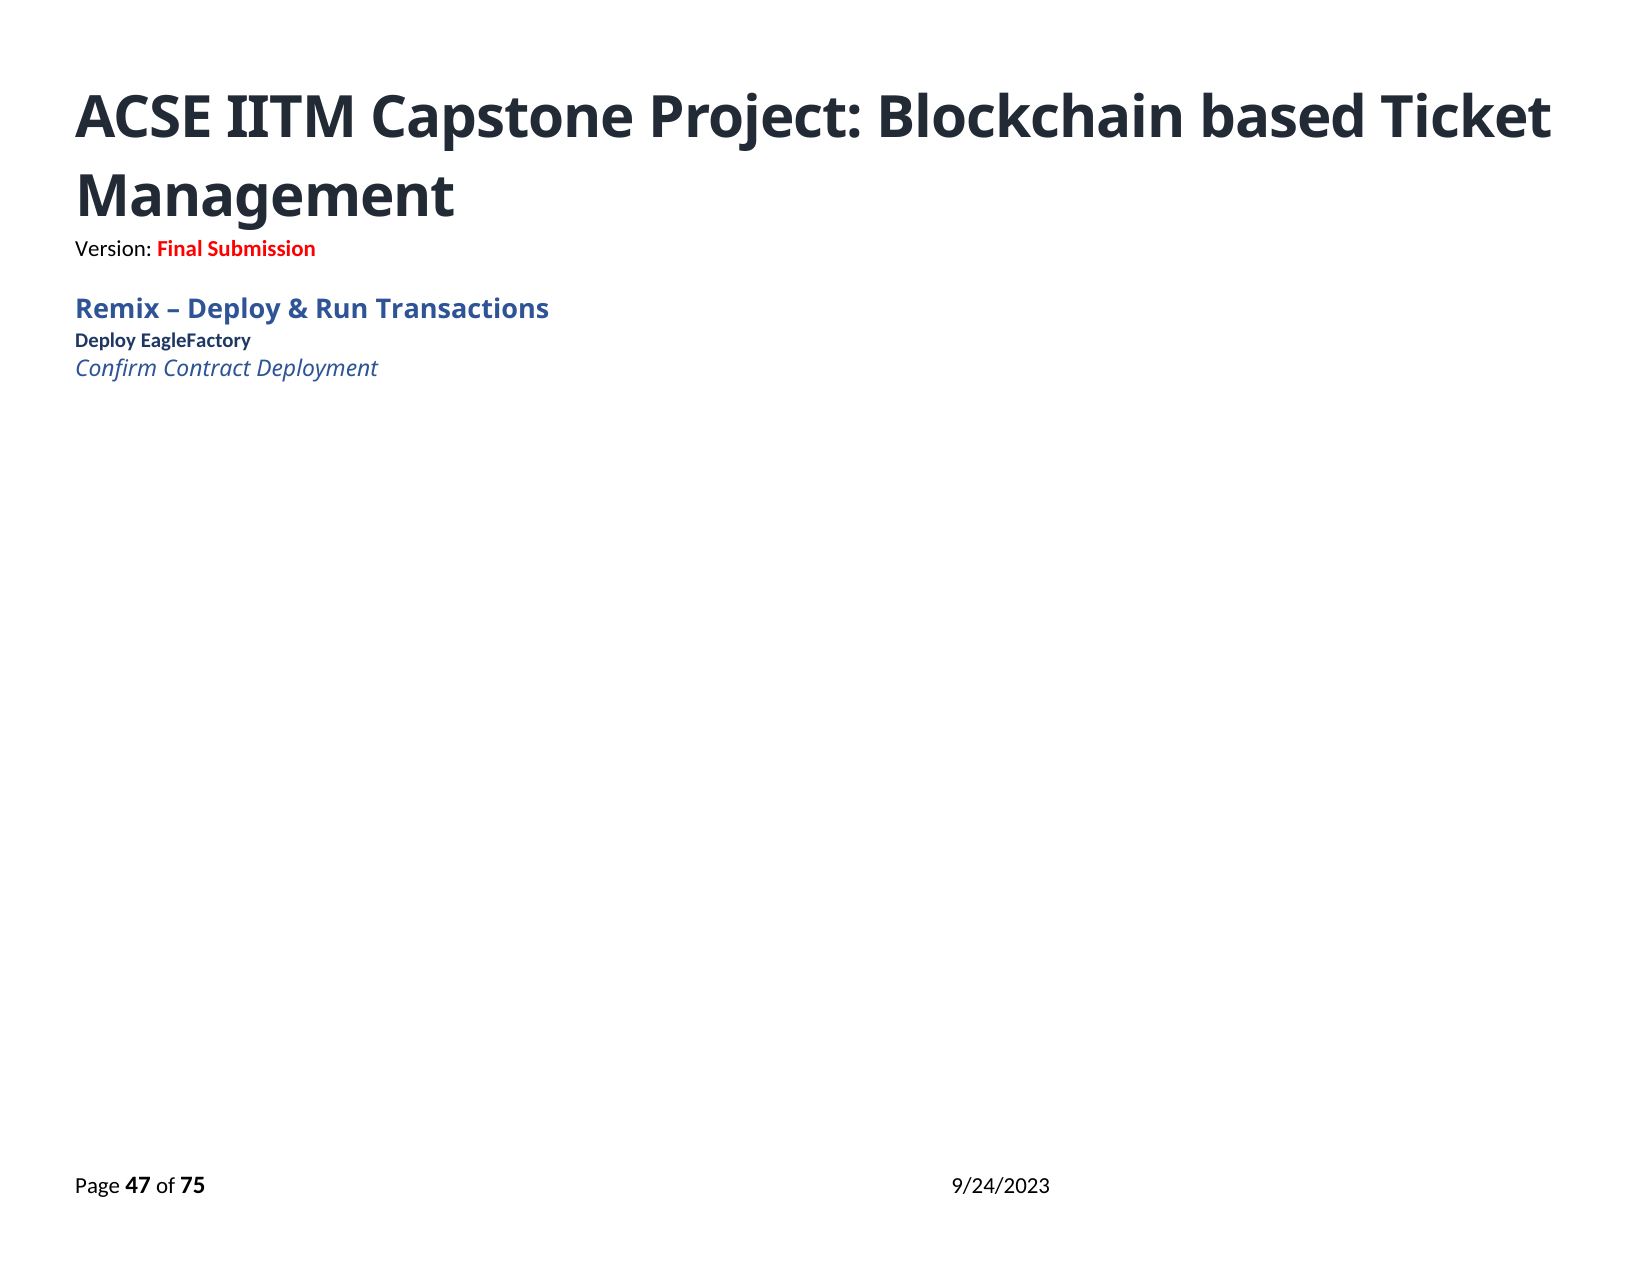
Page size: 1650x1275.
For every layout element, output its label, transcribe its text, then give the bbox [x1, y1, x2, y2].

subtitle Deploy EagleFactory [75, 327, 1575, 352]
subtitle Confirm Contract Deployment [75, 352, 1575, 383]
subtitle Remix – Deploy & Run Transactions [75, 290, 1575, 327]
